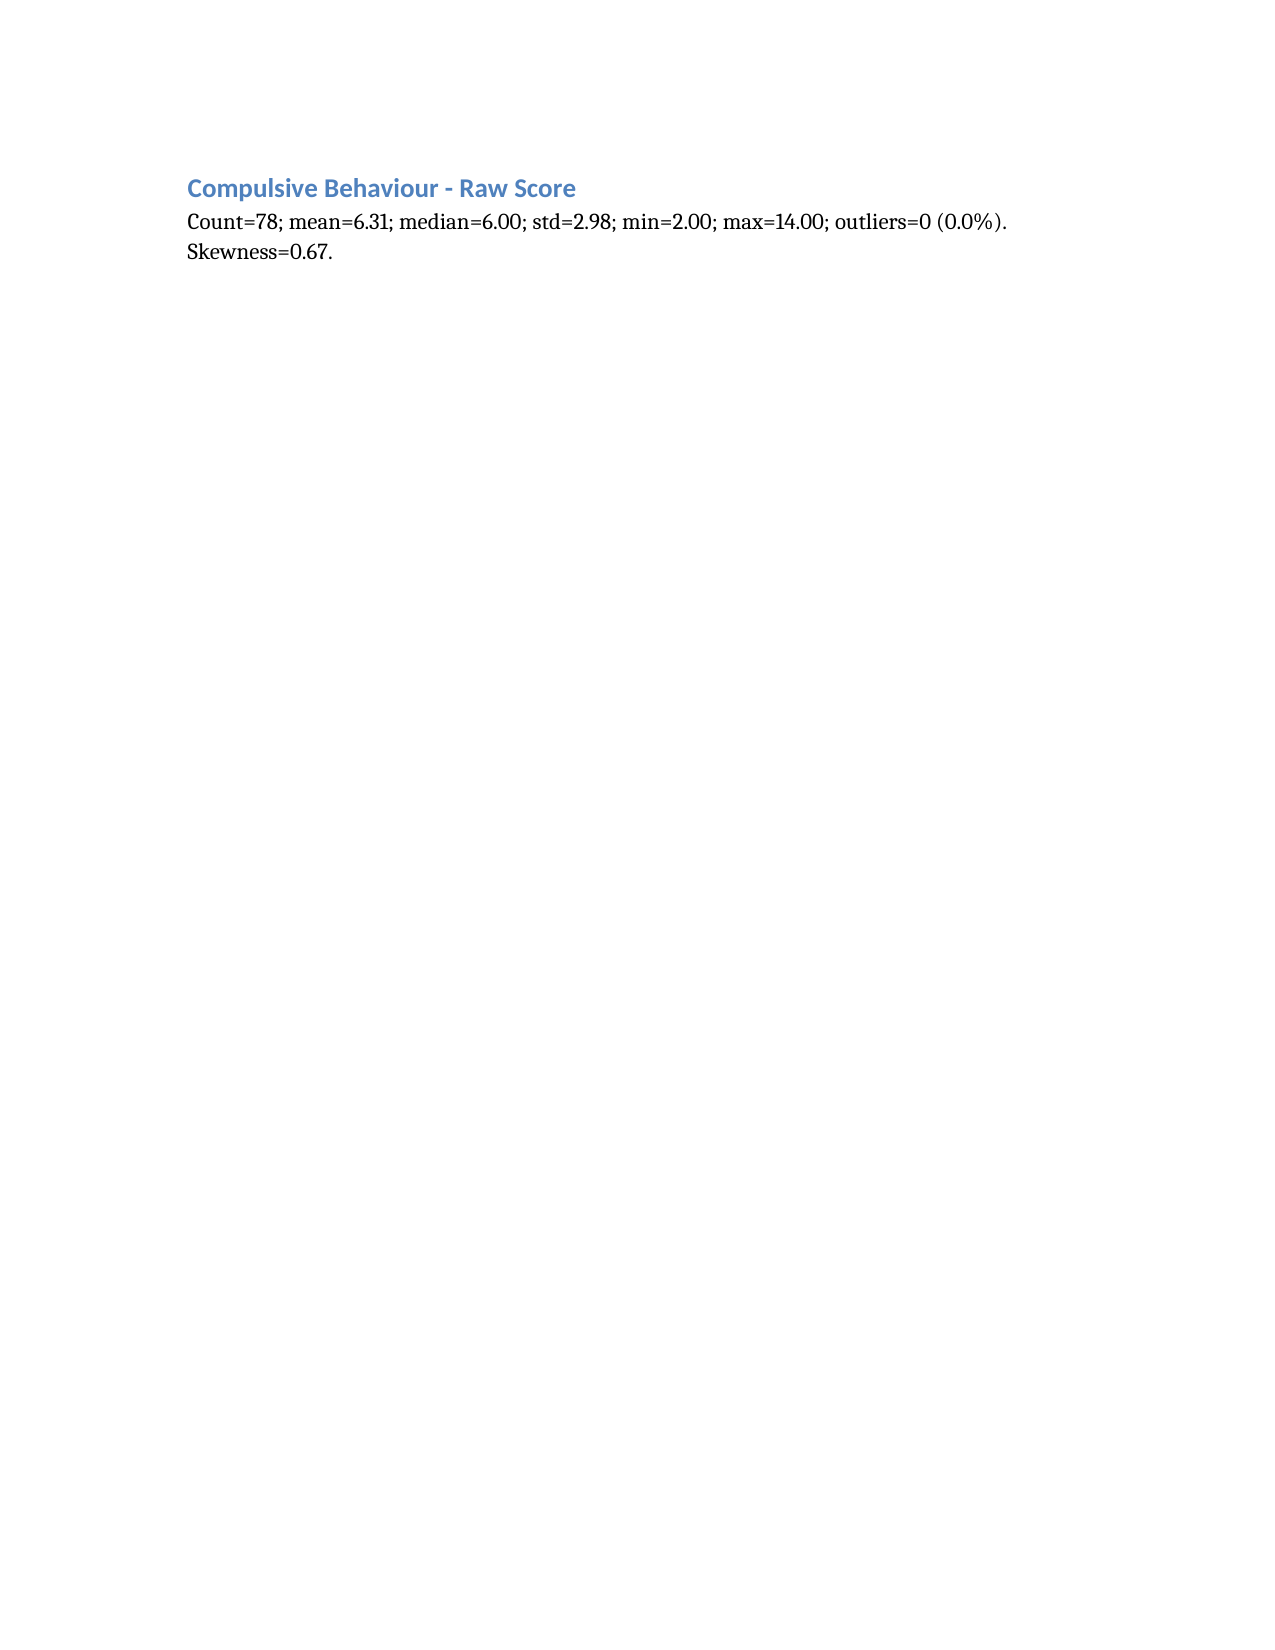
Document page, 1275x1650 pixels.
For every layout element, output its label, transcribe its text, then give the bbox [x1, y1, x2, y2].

subtitle Compulsive Behaviour - Raw Score [187, 171, 1087, 204]
text Count=78; mean=6.31; median=6.00; std=2.98; min=2.00; max=14.00; outliers=0 (0.0%). Skewness=0.67. [187, 209, 1087, 265]
